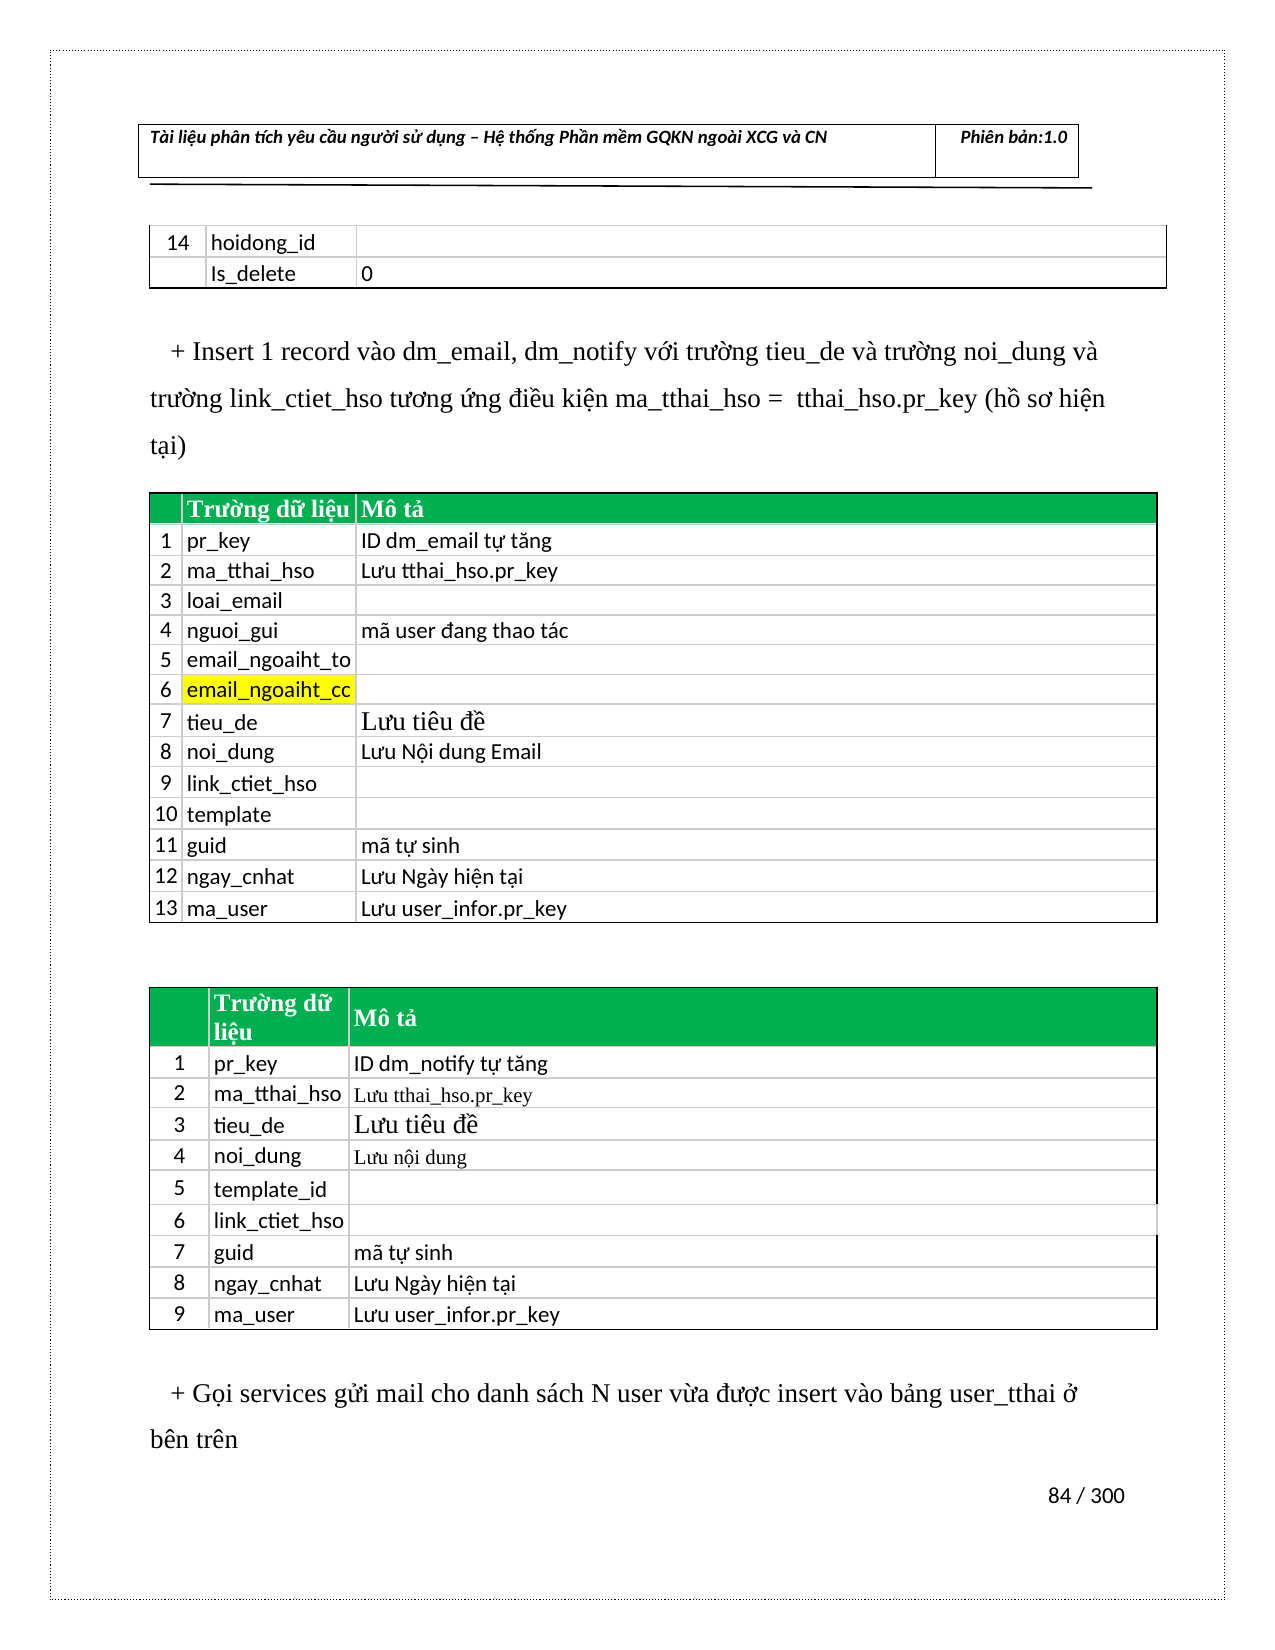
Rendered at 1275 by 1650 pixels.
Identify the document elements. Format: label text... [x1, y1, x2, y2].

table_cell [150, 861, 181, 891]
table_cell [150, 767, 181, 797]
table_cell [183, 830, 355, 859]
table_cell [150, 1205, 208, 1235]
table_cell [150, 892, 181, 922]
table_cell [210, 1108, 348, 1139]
table_cell [150, 258, 205, 287]
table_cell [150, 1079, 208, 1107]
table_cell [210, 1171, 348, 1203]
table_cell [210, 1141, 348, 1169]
text + Insert 1 record vào dm_email, dm_notify với trường tieu_de và trường noi_dung và trường link_ctiet_hso tương ứng điều kiện ma_tthai_hso = tthai_hso.pr_key (hồ sơ hiện tại) [150, 336, 1116, 460]
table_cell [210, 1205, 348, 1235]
table_cell Is_delete [207, 258, 356, 287]
table_cell hoidong_id [207, 226, 356, 256]
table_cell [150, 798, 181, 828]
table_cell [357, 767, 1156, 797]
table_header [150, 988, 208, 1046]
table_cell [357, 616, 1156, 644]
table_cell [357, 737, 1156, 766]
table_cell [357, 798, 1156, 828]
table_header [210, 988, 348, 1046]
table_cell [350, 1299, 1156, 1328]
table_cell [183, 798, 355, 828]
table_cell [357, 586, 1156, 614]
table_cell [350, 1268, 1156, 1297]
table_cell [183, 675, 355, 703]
table_header Trường dữ liệu [183, 494, 355, 523]
table_cell 0 [357, 258, 1166, 287]
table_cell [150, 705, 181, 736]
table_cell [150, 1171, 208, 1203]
table_cell Lưu tthai_hso.pr_key [357, 556, 1156, 584]
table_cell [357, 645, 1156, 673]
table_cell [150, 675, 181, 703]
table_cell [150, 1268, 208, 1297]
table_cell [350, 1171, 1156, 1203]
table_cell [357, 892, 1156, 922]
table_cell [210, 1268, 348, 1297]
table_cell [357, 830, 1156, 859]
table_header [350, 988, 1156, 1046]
table_header [150, 494, 181, 523]
table_cell 2 [150, 556, 181, 584]
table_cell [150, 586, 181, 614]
table_cell ma_tthai_hso [183, 556, 355, 584]
table_cell 14 [150, 226, 205, 256]
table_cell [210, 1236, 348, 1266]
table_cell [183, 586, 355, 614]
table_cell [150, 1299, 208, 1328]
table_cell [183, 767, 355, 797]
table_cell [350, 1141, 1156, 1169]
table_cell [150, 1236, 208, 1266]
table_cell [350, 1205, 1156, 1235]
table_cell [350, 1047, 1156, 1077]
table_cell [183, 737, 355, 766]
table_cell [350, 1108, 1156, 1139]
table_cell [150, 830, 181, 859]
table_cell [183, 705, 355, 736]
table_cell [357, 226, 1166, 256]
text + Gọi services gửi mail cho danh sách N user vừa được insert vào bảng user_tthai ở bên trên [150, 1377, 1116, 1454]
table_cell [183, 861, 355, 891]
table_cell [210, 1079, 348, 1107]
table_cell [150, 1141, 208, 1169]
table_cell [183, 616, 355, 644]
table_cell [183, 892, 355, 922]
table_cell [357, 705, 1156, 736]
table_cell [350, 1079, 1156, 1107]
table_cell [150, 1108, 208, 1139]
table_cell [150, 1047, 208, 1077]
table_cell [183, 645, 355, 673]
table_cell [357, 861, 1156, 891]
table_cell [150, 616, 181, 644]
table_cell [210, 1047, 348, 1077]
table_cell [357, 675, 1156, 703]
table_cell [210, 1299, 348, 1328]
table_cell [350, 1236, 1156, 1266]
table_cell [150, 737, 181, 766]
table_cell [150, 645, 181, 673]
table_cell pr_key [183, 525, 355, 555]
table_header Mô tả [357, 494, 1156, 523]
table_cell ID dm_email tự tăng [357, 525, 1156, 555]
table_cell 1 [150, 525, 181, 555]
